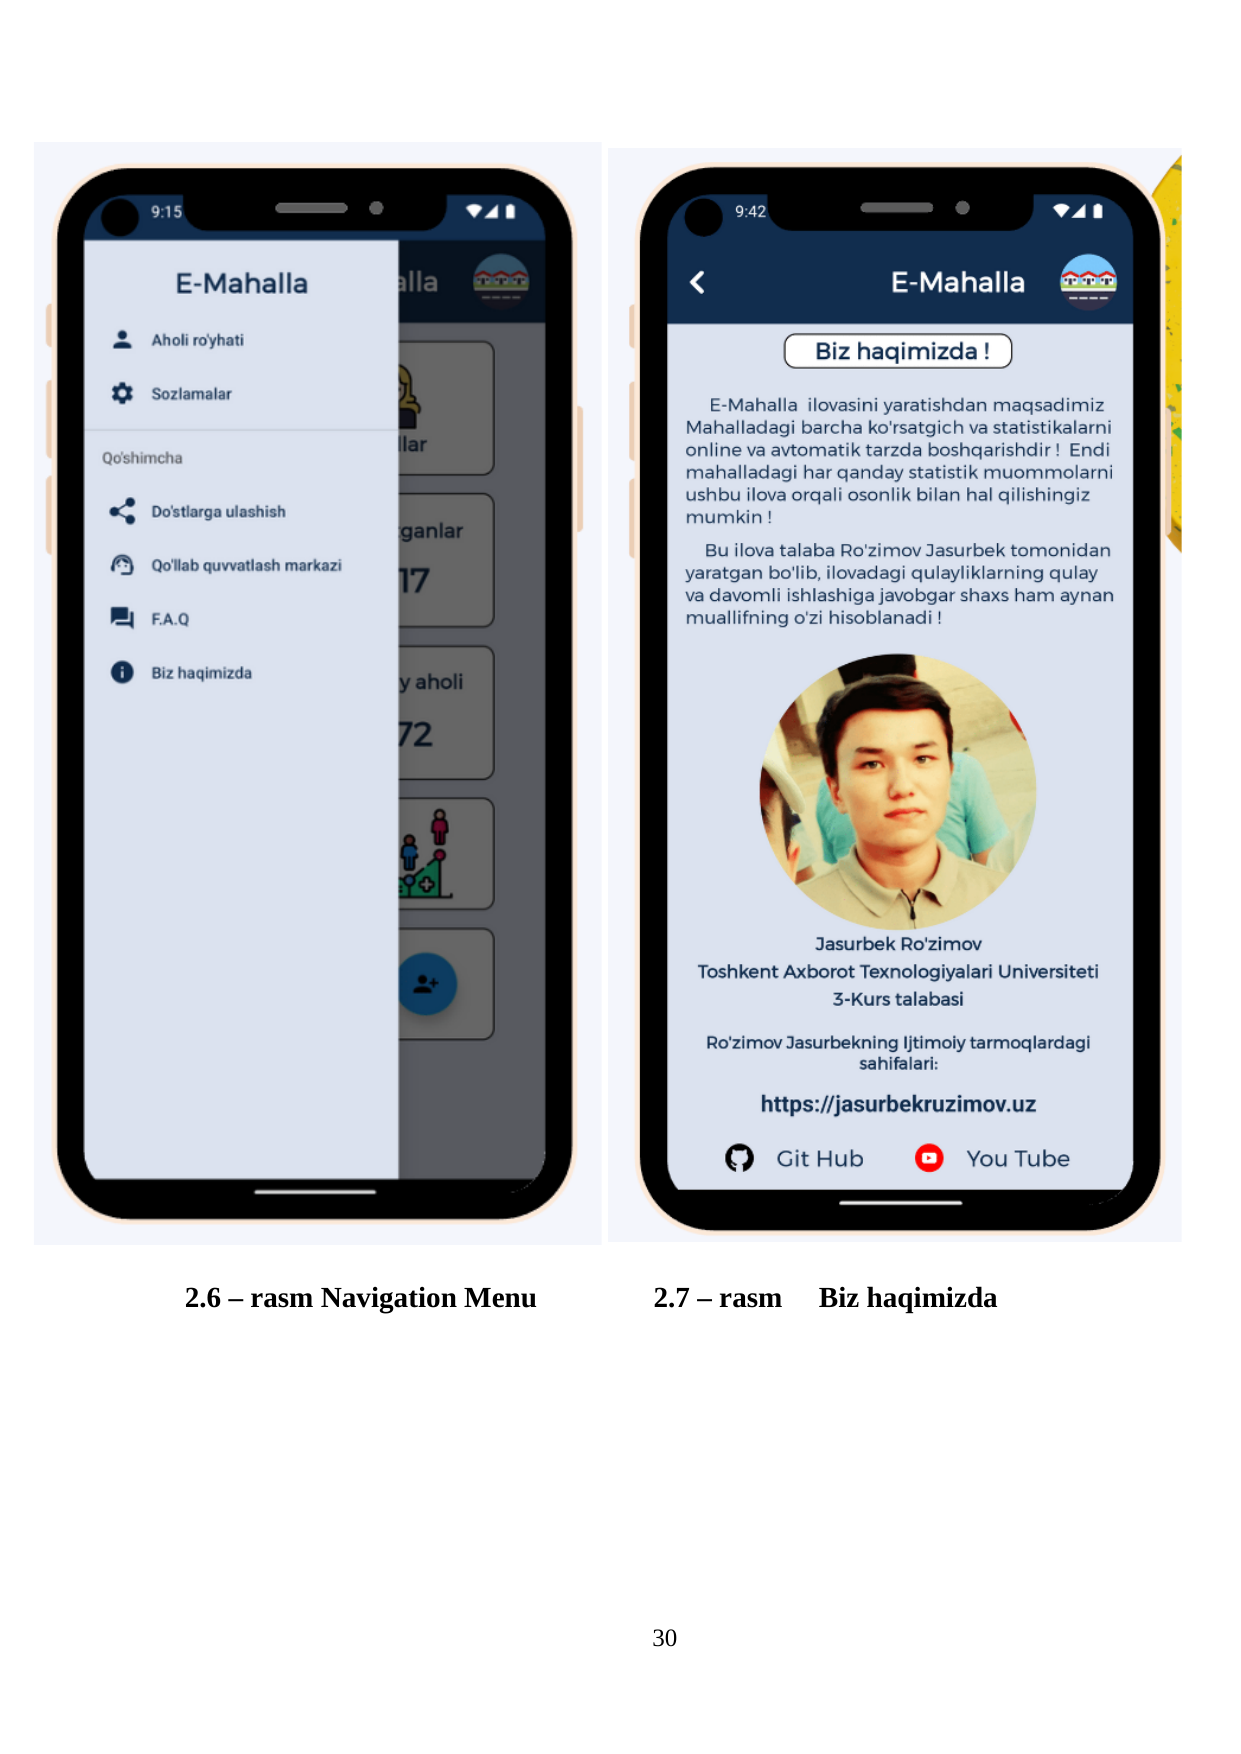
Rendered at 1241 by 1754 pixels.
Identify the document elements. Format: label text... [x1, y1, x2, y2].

text 2.6 – rasm Navigation Menu 2.7 – rasm Biz haqimizda [177, 1280, 1152, 1313]
picture [33, 142, 602, 1245]
picture [608, 148, 1182, 1242]
